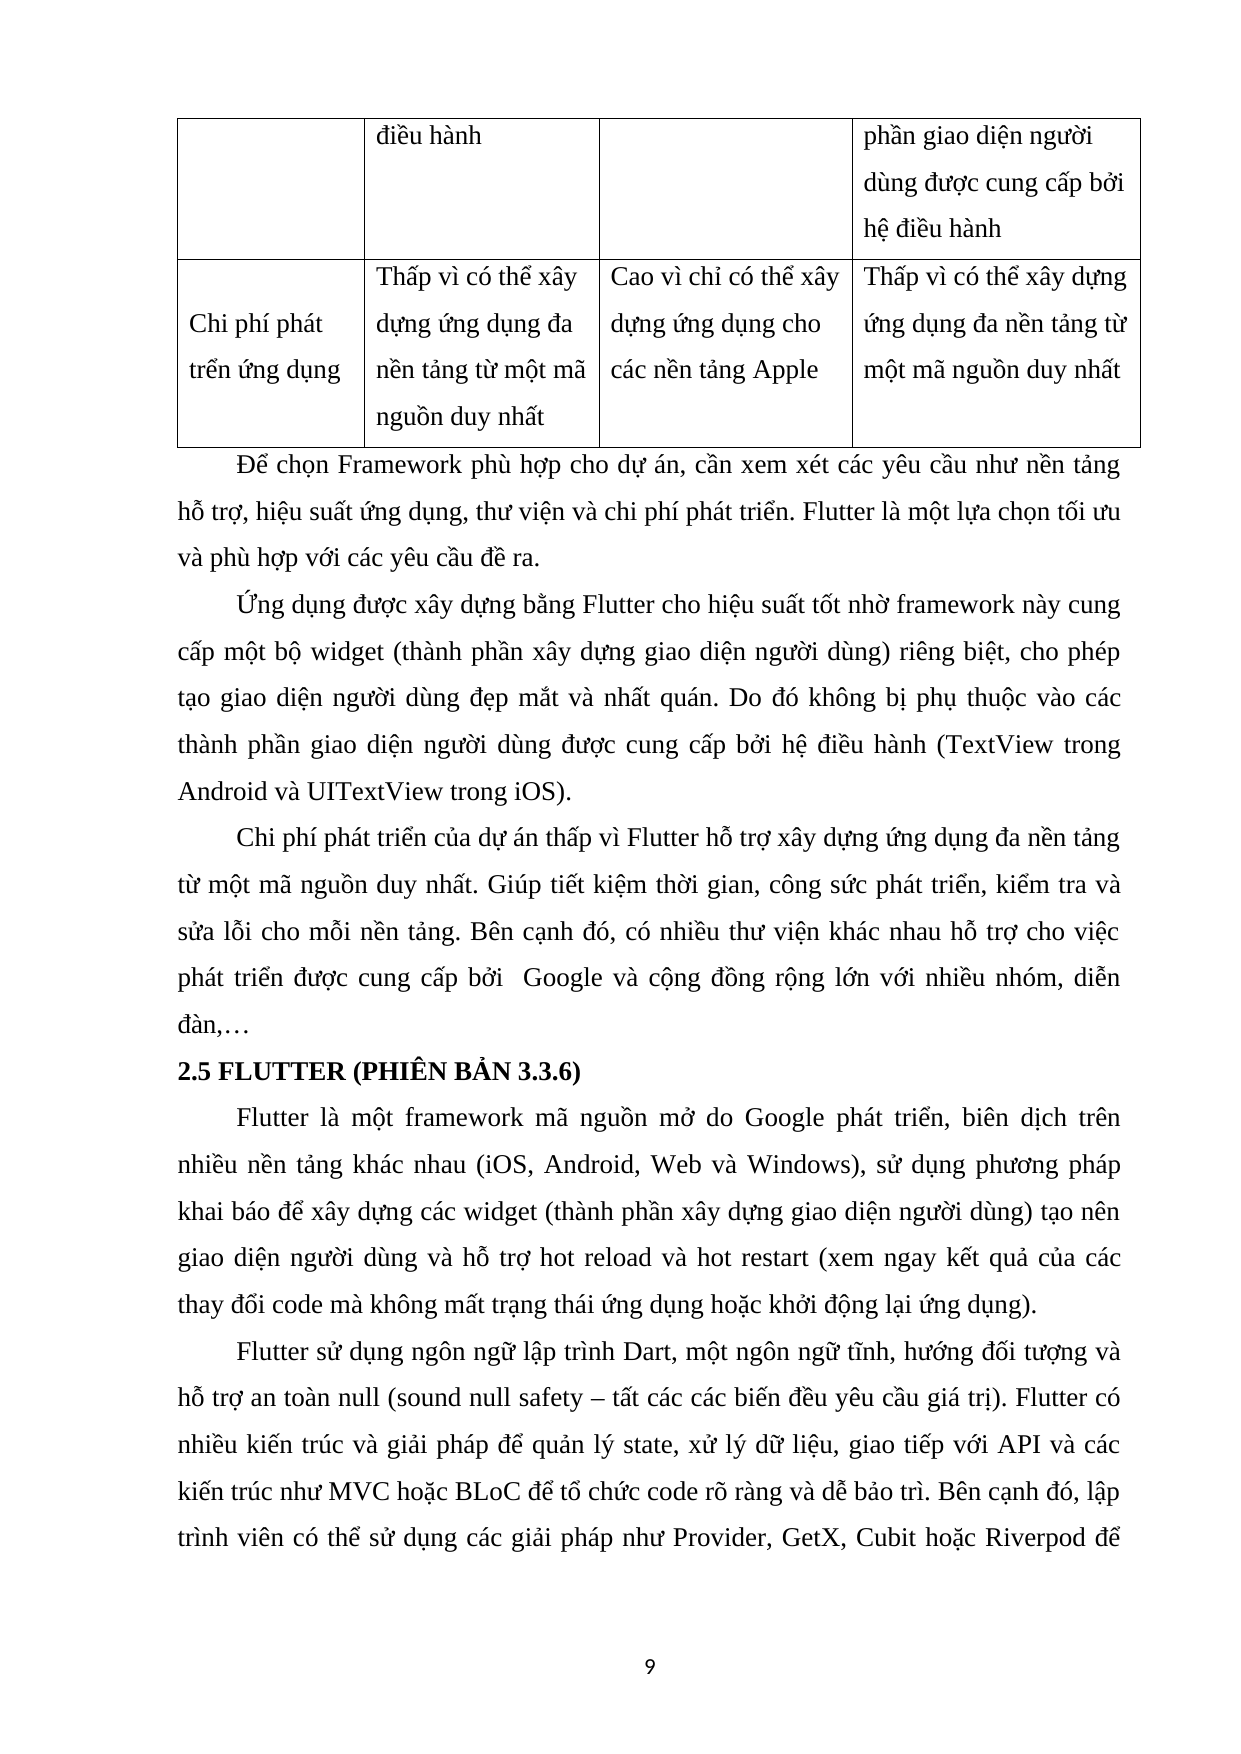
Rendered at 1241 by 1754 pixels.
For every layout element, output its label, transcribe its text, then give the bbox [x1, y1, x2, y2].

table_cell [365, 119, 599, 259]
subtitle FLUTTER (PHIÊN BẢN 3.3.6) [177, 1054, 1122, 1086]
table_cell Chi phí phát trển ứng dụng [178, 260, 364, 447]
text Để chọn Framework phù hợp cho dự án, cần xem xét các yêu cầu như nền tảng hỗ trợ, hiệu suất ứng dụng, thư viện và chi phí phát triển. Flutter là một lựa chọn tối ưu và phù hợp với các yêu cầu đề ra. [177, 448, 1122, 572]
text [177, 1334, 1122, 1552]
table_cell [600, 119, 852, 259]
text Flutter là một framework mã nguồn mở do Google phát triển, biên dịch trên nhiều nền tảng khác nhau (iOS, Android, Web và Windows), sử dụng phương pháp khai báo để xây dựng các widget (thành phần xây dựng giao diện người dùng) tạo nên giao diện người dùng và hỗ trợ hot reload và hot restart (xem ngay kết quả của các thay đổi code mà không mất trạng thái ứng dụng hoặc khởi động lại ứng dụng). [177, 1101, 1122, 1319]
table_cell Thấp vì có thể xây dựng ứng dụng đa nền tảng từ một mã nguồn duy nhất [853, 260, 1140, 447]
text Chi phí phát triển của dự án thấp vì Flutter hỗ trợ xây dựng ứng dụng đa nền tảng từ một mã nguồn duy nhất. Giúp tiết kiệm thời gian, công sức phát triển, kiểm tra và sửa lỗi cho mỗi nền tảng. Bên cạnh đó, có nhiều thư viện khác nhau hỗ trợ cho việc phát triển được cung cấp bởi Google và cộng đồng rộng lớn với nhiều nhóm, diễn đàn,… [177, 821, 1122, 1039]
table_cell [178, 119, 364, 259]
table_cell Cao vì chỉ có thể xây dựng ứng dụng cho các nền tảng Apple [600, 260, 852, 447]
table_cell Thấp vì có thể xây dựng ứng dụng đa nền tảng từ một mã nguồn duy nhất [365, 260, 599, 447]
text Ứng dụng được xây dựng bằng Flutter cho hiệu suất tốt nhờ framework này cung cấp một bộ widget (thành phần xây dựng giao diện người dùng) riêng biệt, cho phép tạo giao diện người dùng đẹp mắt và nhất quán. Do đó không bị phụ thuộc vào các thành phần giao diện người dùng được cung cấp bởi hệ điều hành (TextView trong Android và UITextView trong iOS). [177, 588, 1122, 806]
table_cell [853, 119, 1140, 259]
